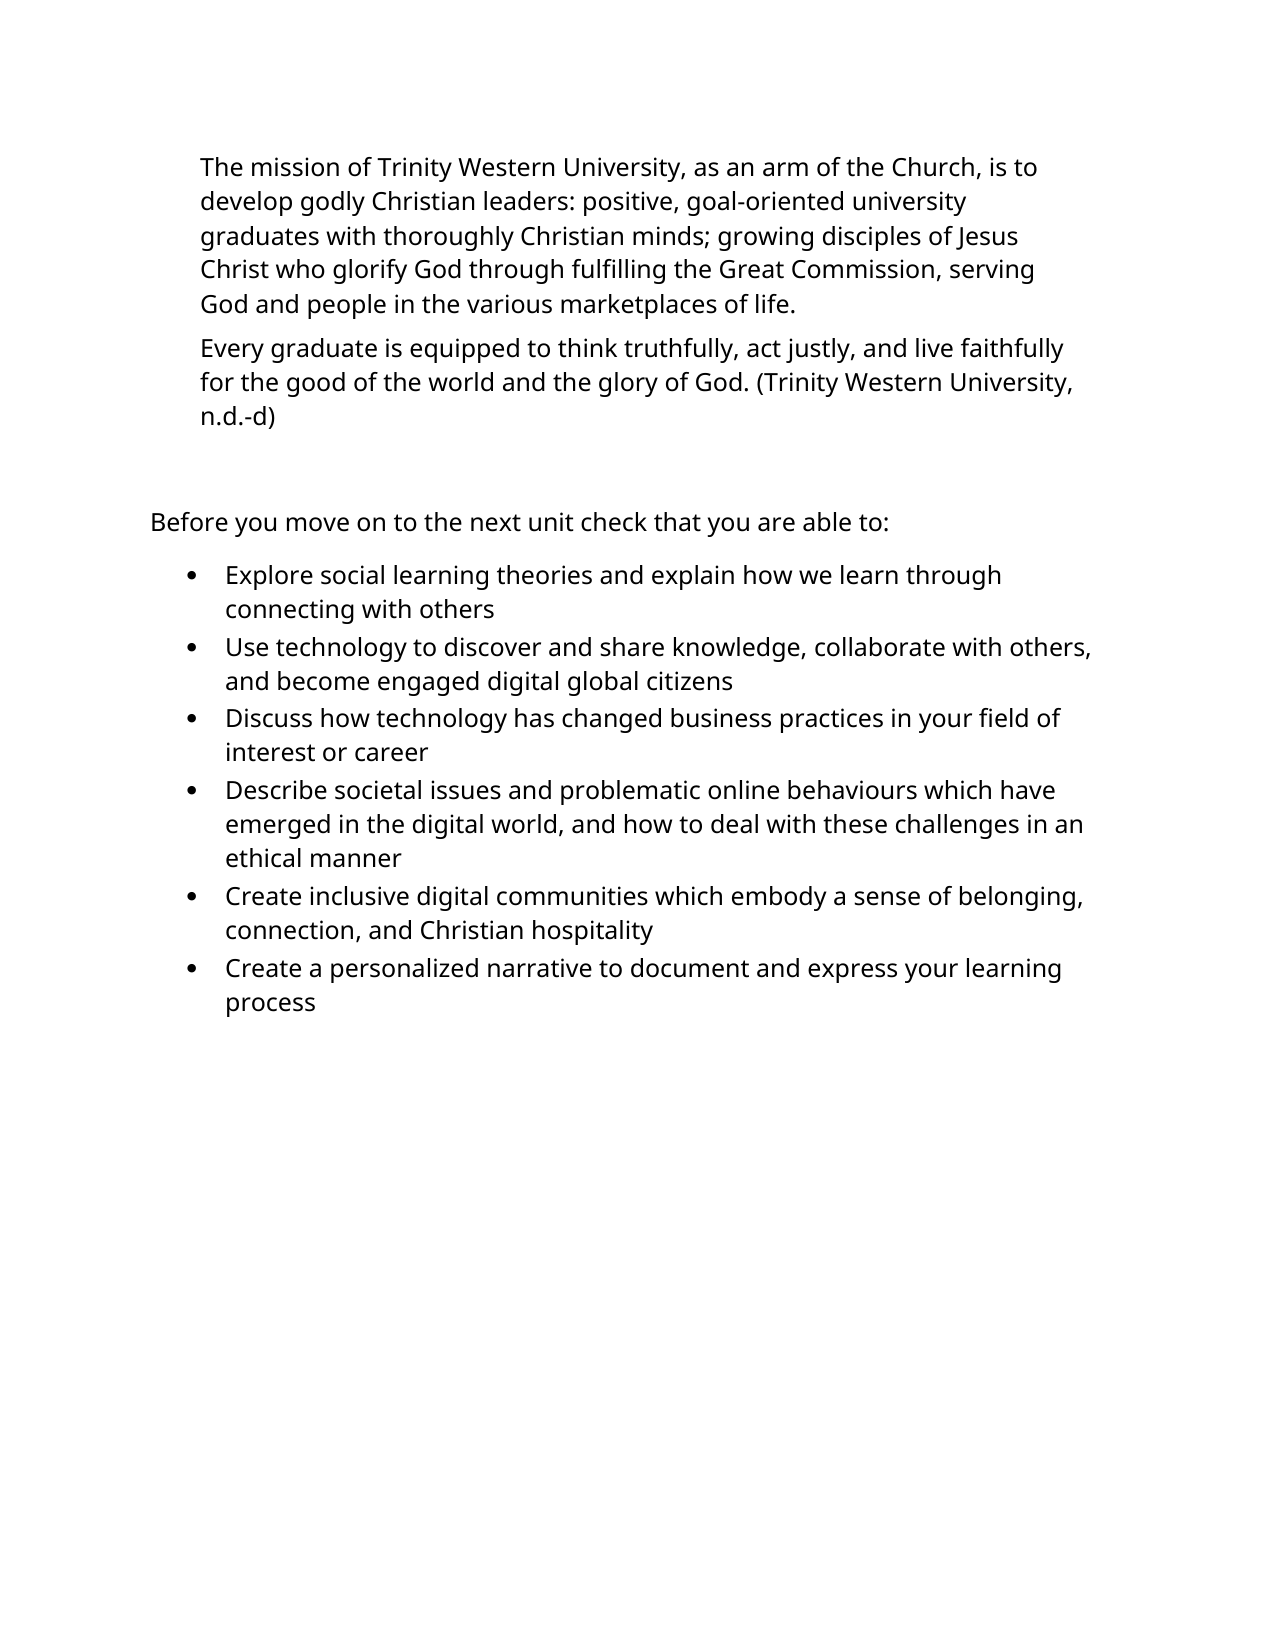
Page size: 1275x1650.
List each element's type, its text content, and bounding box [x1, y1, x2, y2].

list Create a personalized narrative to document and express your learning process [187, 951, 1125, 1019]
list Discuss how technology has changed business practices in your field of interest or career [187, 701, 1125, 769]
text The mission of Trinity Western University, as an arm of the Church, is to develop godly Christian leaders: positive, goal-oriented university graduates with thoroughly Christian minds; growing disciples of Jesus Christ who glorify God through fulfilling the Great Commission, serving God and people in the various marketplaces of life. [200, 150, 1075, 320]
list Create inclusive digital communities which embody a sense of belonging, connection, and Christian hospitality [187, 879, 1125, 947]
list Explore social learning theories and explain how we learn through connecting with others [187, 557, 1125, 625]
list Describe societal issues and problematic online behaviours which have emerged in the digital world, and how to deal with these challenges in an ethical manner [187, 773, 1125, 875]
text Every graduate is equipped to think truthfully, act justly, and live faithfully for the good of the world and the glory of God. (Trinity Western University, n.d.-d) [200, 331, 1075, 433]
text Before you move on to the next unit check that you are able to: [150, 504, 1125, 538]
list Use technology to discover and share knowledge, collaborate with others, and become engaged digital global citizens [187, 629, 1125, 697]
